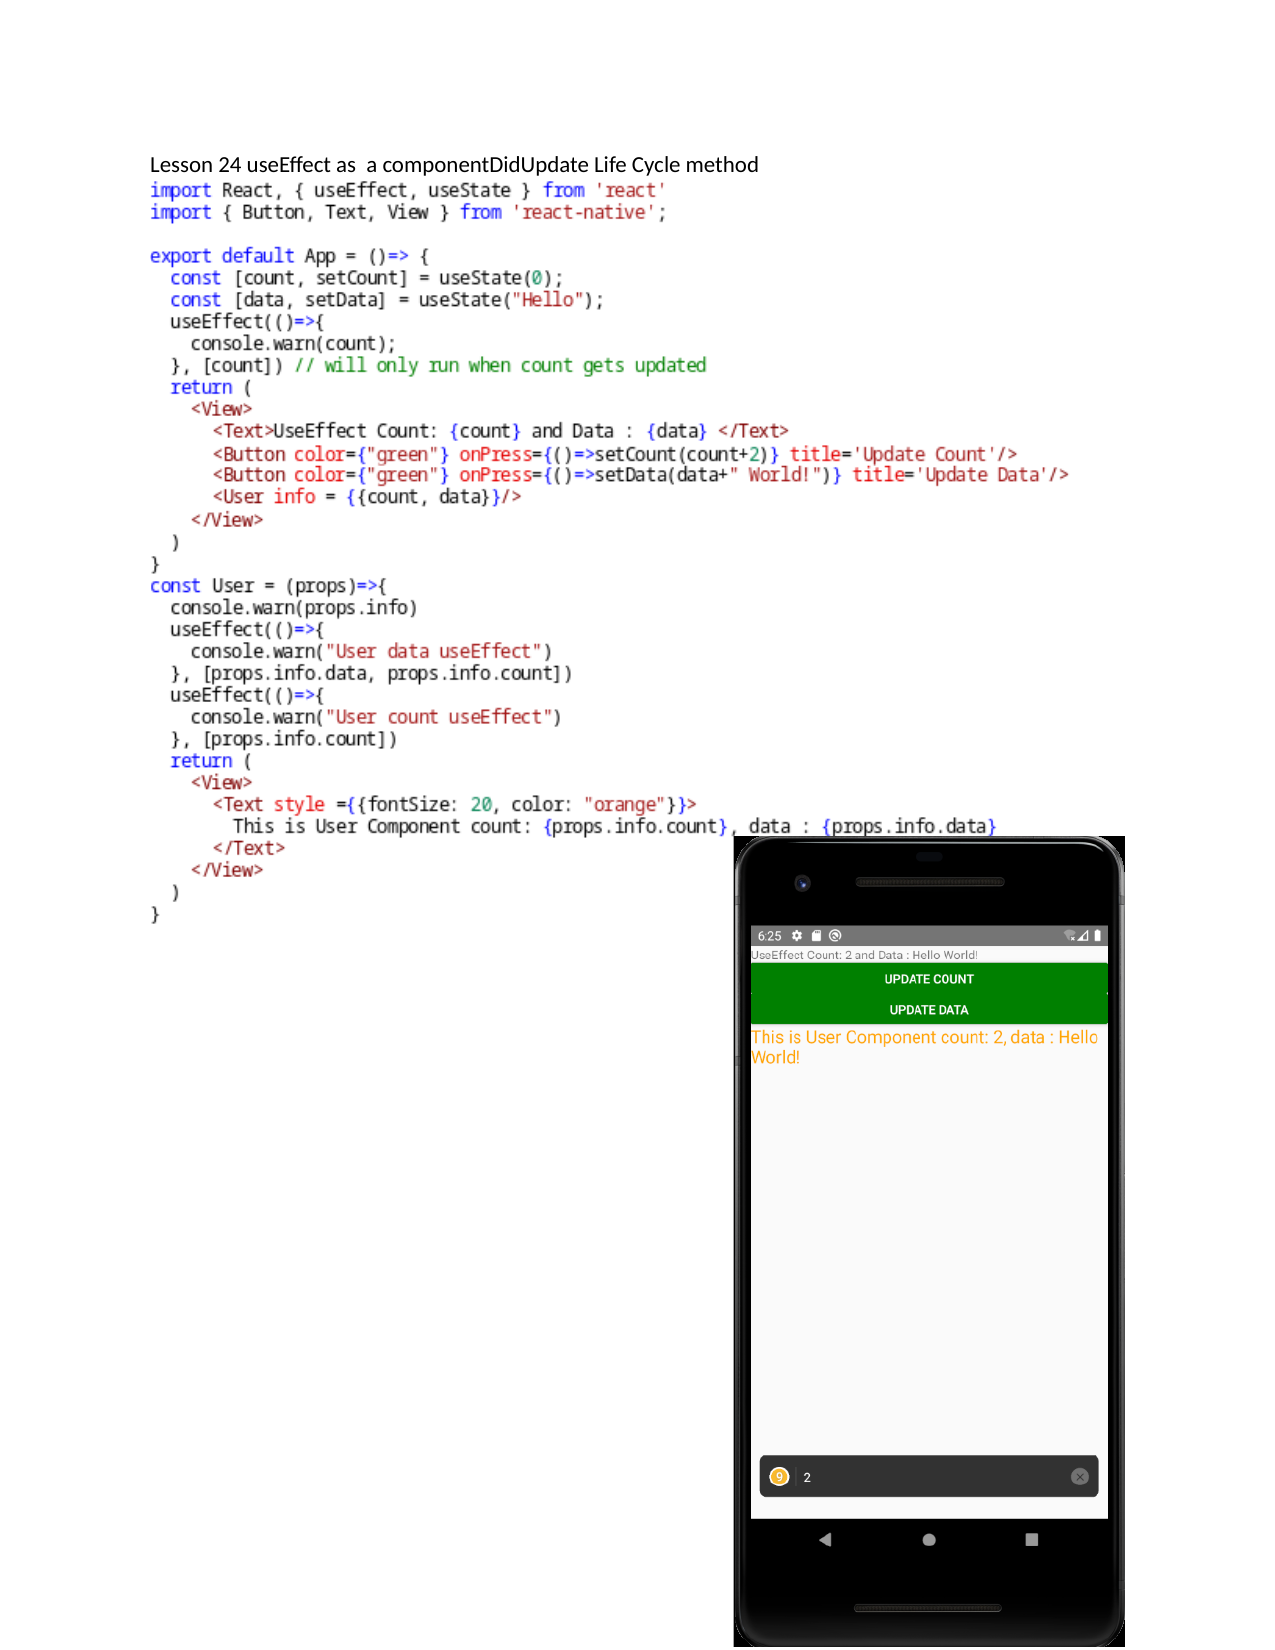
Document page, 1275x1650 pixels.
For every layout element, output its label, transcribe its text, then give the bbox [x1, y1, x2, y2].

text Lesson 24 useEffect as a componentDidUpdate Life Cycle method [150, 150, 1125, 180]
